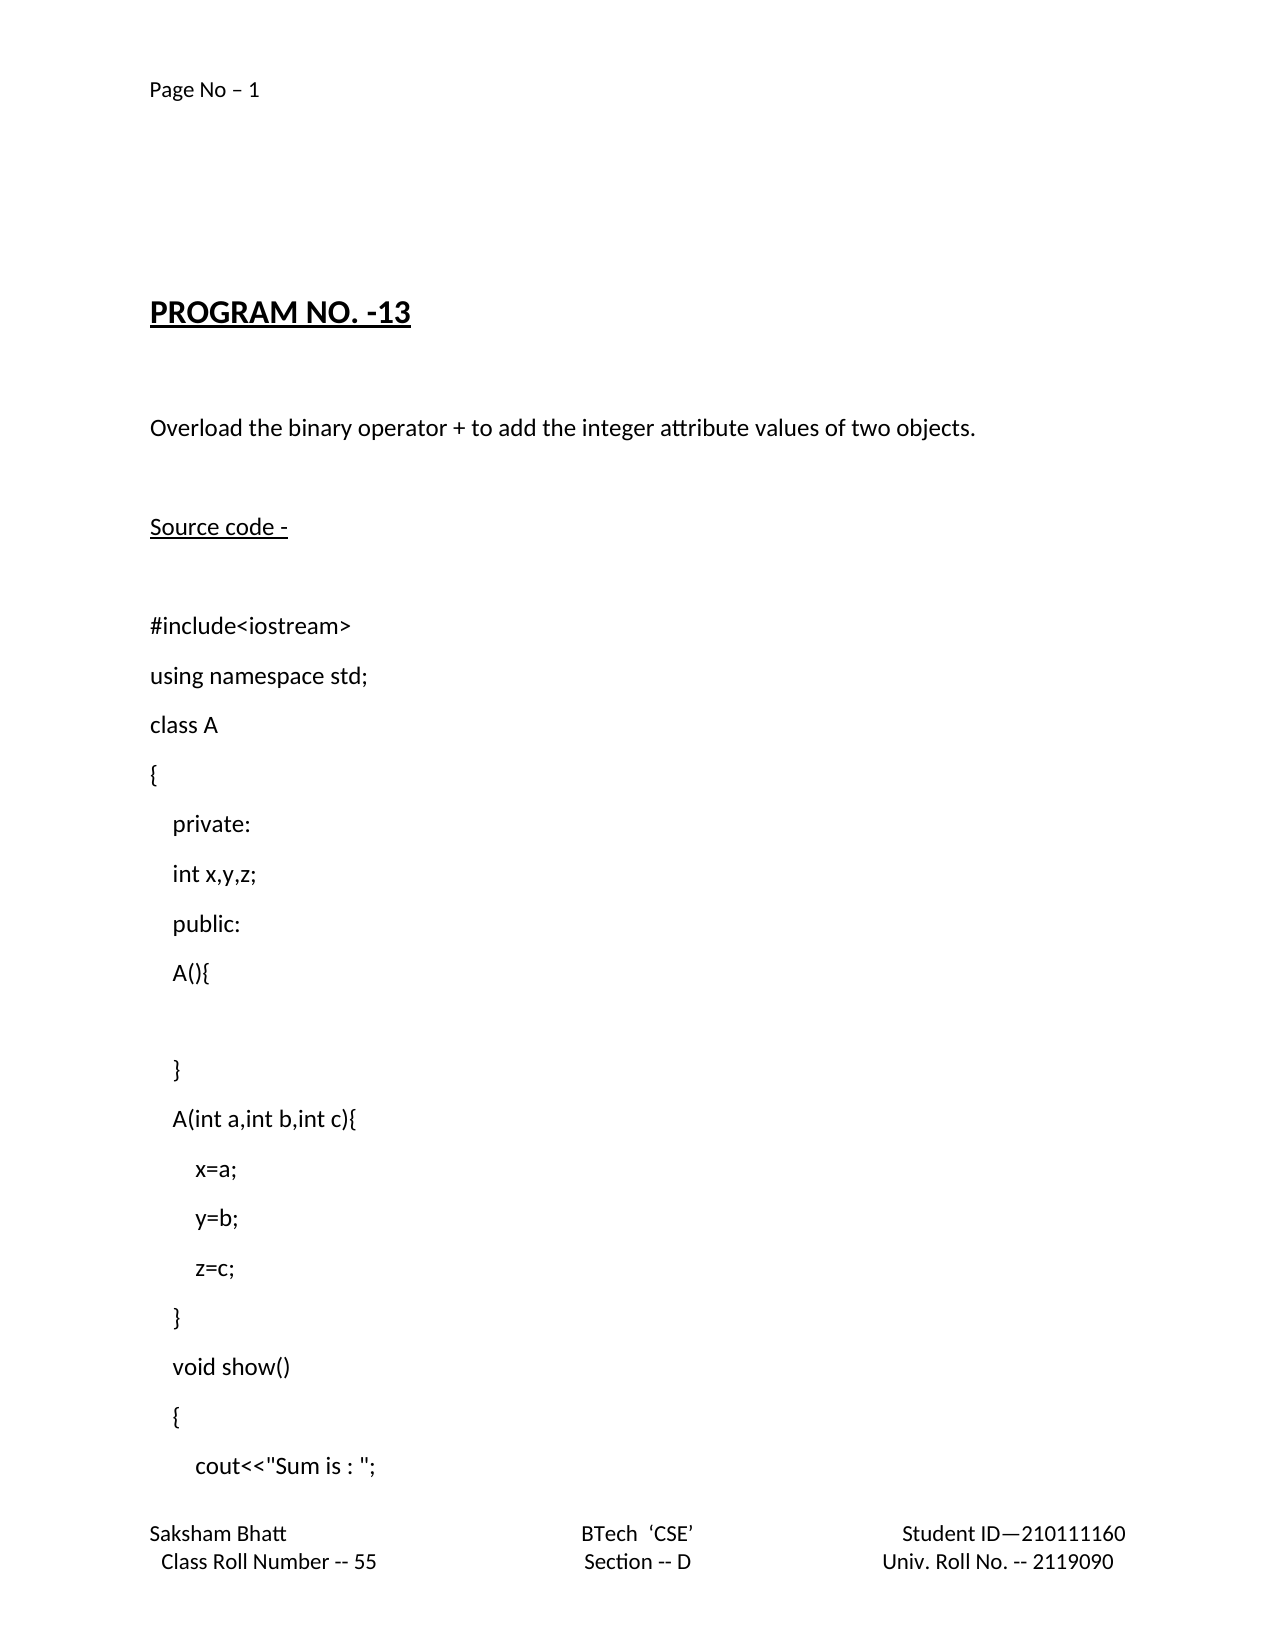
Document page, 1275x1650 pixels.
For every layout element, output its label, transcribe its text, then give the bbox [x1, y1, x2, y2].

text A(){ [150, 957, 1125, 988]
text } [150, 1302, 1125, 1332]
text z=c; [150, 1252, 1125, 1283]
text { [150, 759, 1125, 789]
text using namespace std; [150, 660, 1125, 690]
text cout<<"Sum is : "; [150, 1450, 1125, 1481]
text Source code - [150, 511, 1125, 542]
text y=b; [150, 1202, 1125, 1233]
text public: [150, 908, 1125, 938]
text Overload the binary operator + to add the integer attribute values of two objects. [150, 412, 1125, 442]
text void show() [150, 1351, 1125, 1382]
text } [150, 1054, 1125, 1084]
text { [150, 1401, 1125, 1431]
text x=a; [150, 1153, 1125, 1183]
text PROGRAM NO. -13 [150, 291, 1125, 331]
text int x,y,z; [150, 858, 1125, 889]
text private: [150, 808, 1125, 839]
text class A [150, 709, 1125, 740]
text A(int a,int b,int c){ [150, 1103, 1125, 1134]
text #include<iostream> [150, 610, 1125, 641]
